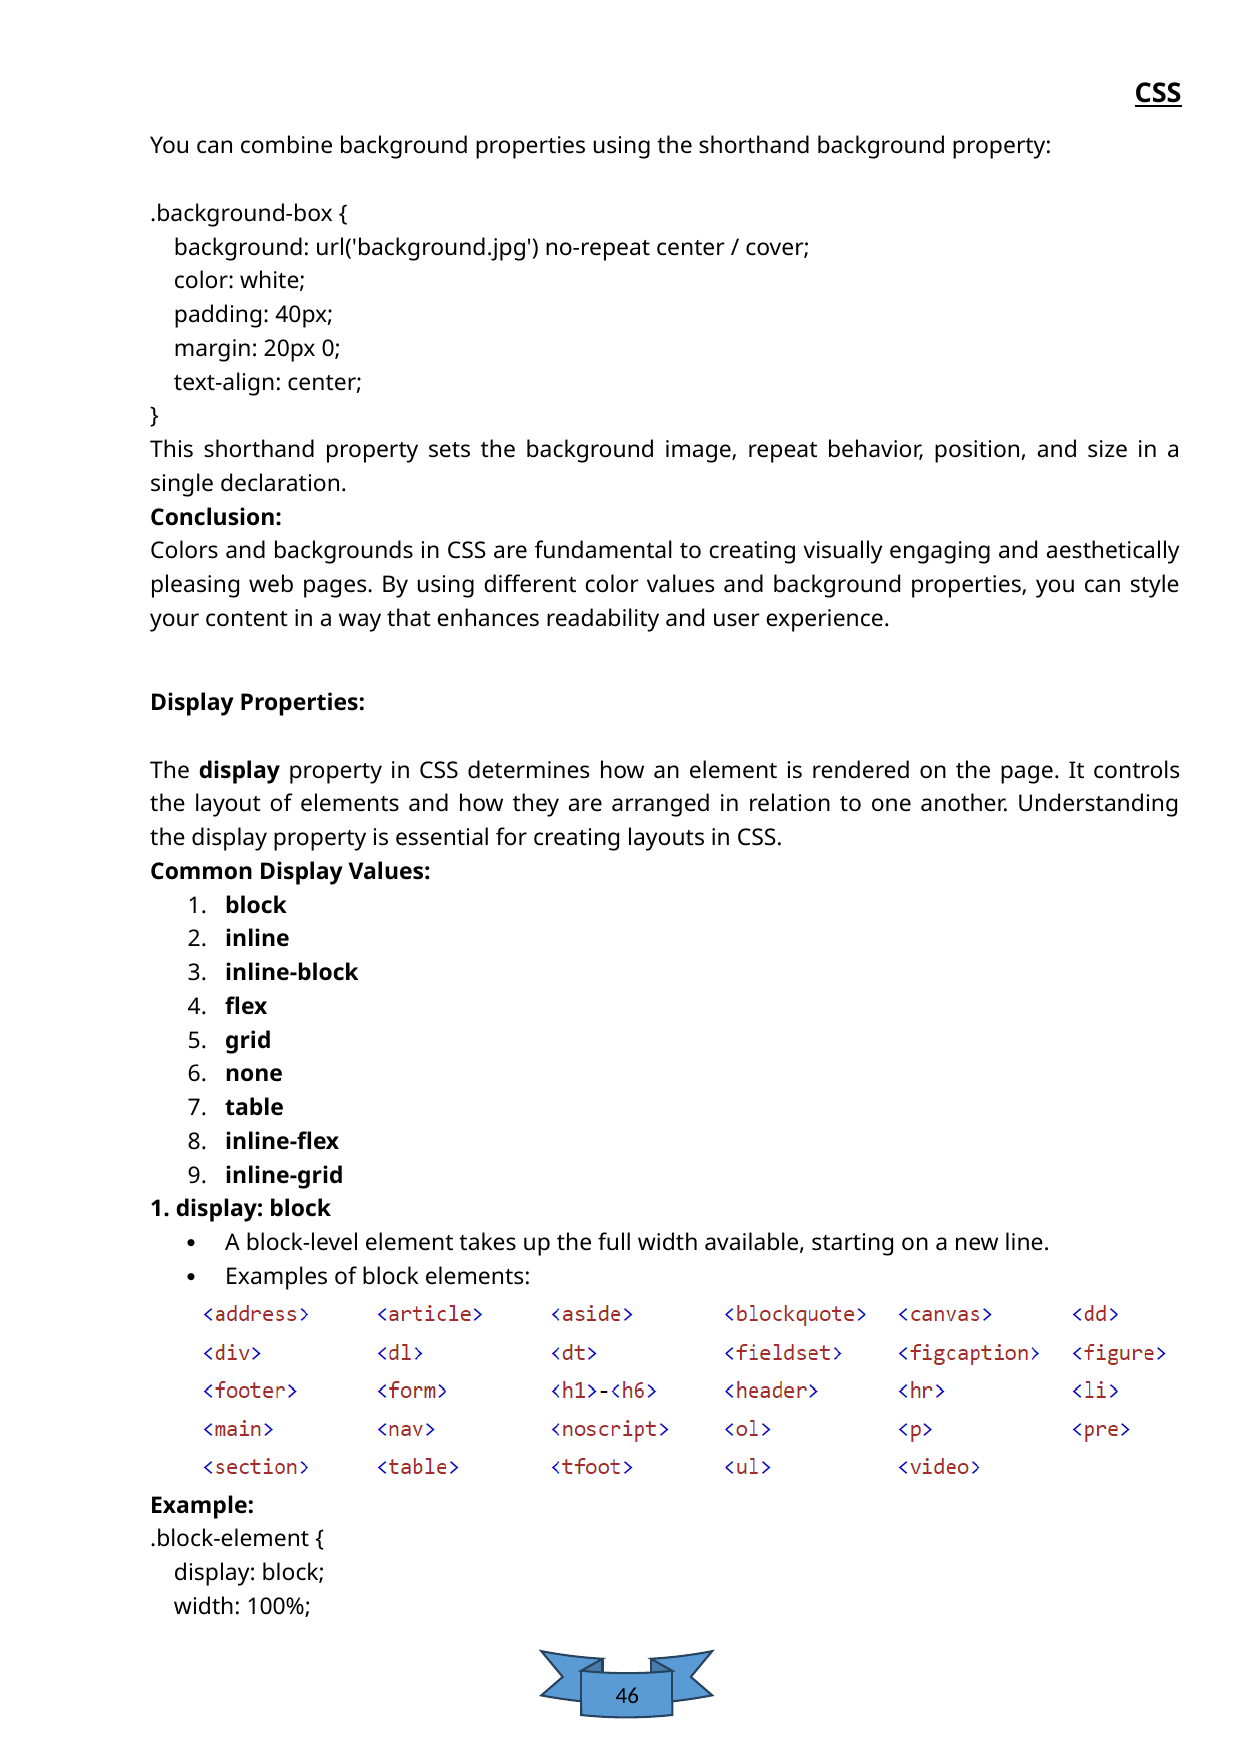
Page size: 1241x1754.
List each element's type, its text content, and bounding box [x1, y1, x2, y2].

list grid [187, 1023, 1181, 1055]
list inline-flex [187, 1125, 1181, 1156]
text This shorthand property sets the background image, repeat behavior, position, and size in a single declaration. [150, 433, 1181, 498]
text text-align: center; [150, 366, 1181, 397]
list flex [187, 990, 1181, 1021]
text display: block; [150, 1556, 1181, 1587]
list block [187, 888, 1181, 920]
list table [187, 1091, 1181, 1122]
list none [187, 1057, 1181, 1088]
text 1. display: block [150, 1192, 1181, 1223]
text margin: 20px 0; [150, 332, 1181, 363]
picture [194, 1293, 1174, 1487]
list inline-grid [187, 1158, 1181, 1190]
list inline-block [187, 956, 1181, 987]
text .block-element { [150, 1522, 1181, 1554]
list A block-level element takes up the full width available, starting on a new line. [187, 1226, 1181, 1257]
list Examples of block elements: [187, 1260, 1181, 1291]
text The display property in CSS determines how an element is rendered on the page. It controls the layout of elements and how they are arranged in relation to one another. Understanding the display property is essential for creating layouts in CSS. [150, 753, 1181, 852]
text padding: 40px; [150, 298, 1181, 329]
list inline [187, 922, 1181, 953]
text Example: [150, 1489, 1181, 1520]
text Common Display Values: [150, 855, 1181, 886]
text Colors and backgrounds in CSS are fundamental to creating visually engaging and aesthetically pleasing web pages. By using different color values and background properties, you can style your content in a way that enhances readability and user experience. [150, 534, 1181, 633]
text width: 100%; [150, 1590, 1181, 1621]
text .background-box { [150, 197, 1181, 228]
text Conclusion: [150, 501, 1181, 532]
text You can combine background properties using the shorthand background property: [150, 129, 1181, 161]
text } [150, 399, 1181, 431]
text color: white; [150, 264, 1181, 296]
text background: url('background.jpg') no-repeat center / cover; [150, 231, 1181, 262]
text Display Properties: [150, 686, 1181, 717]
